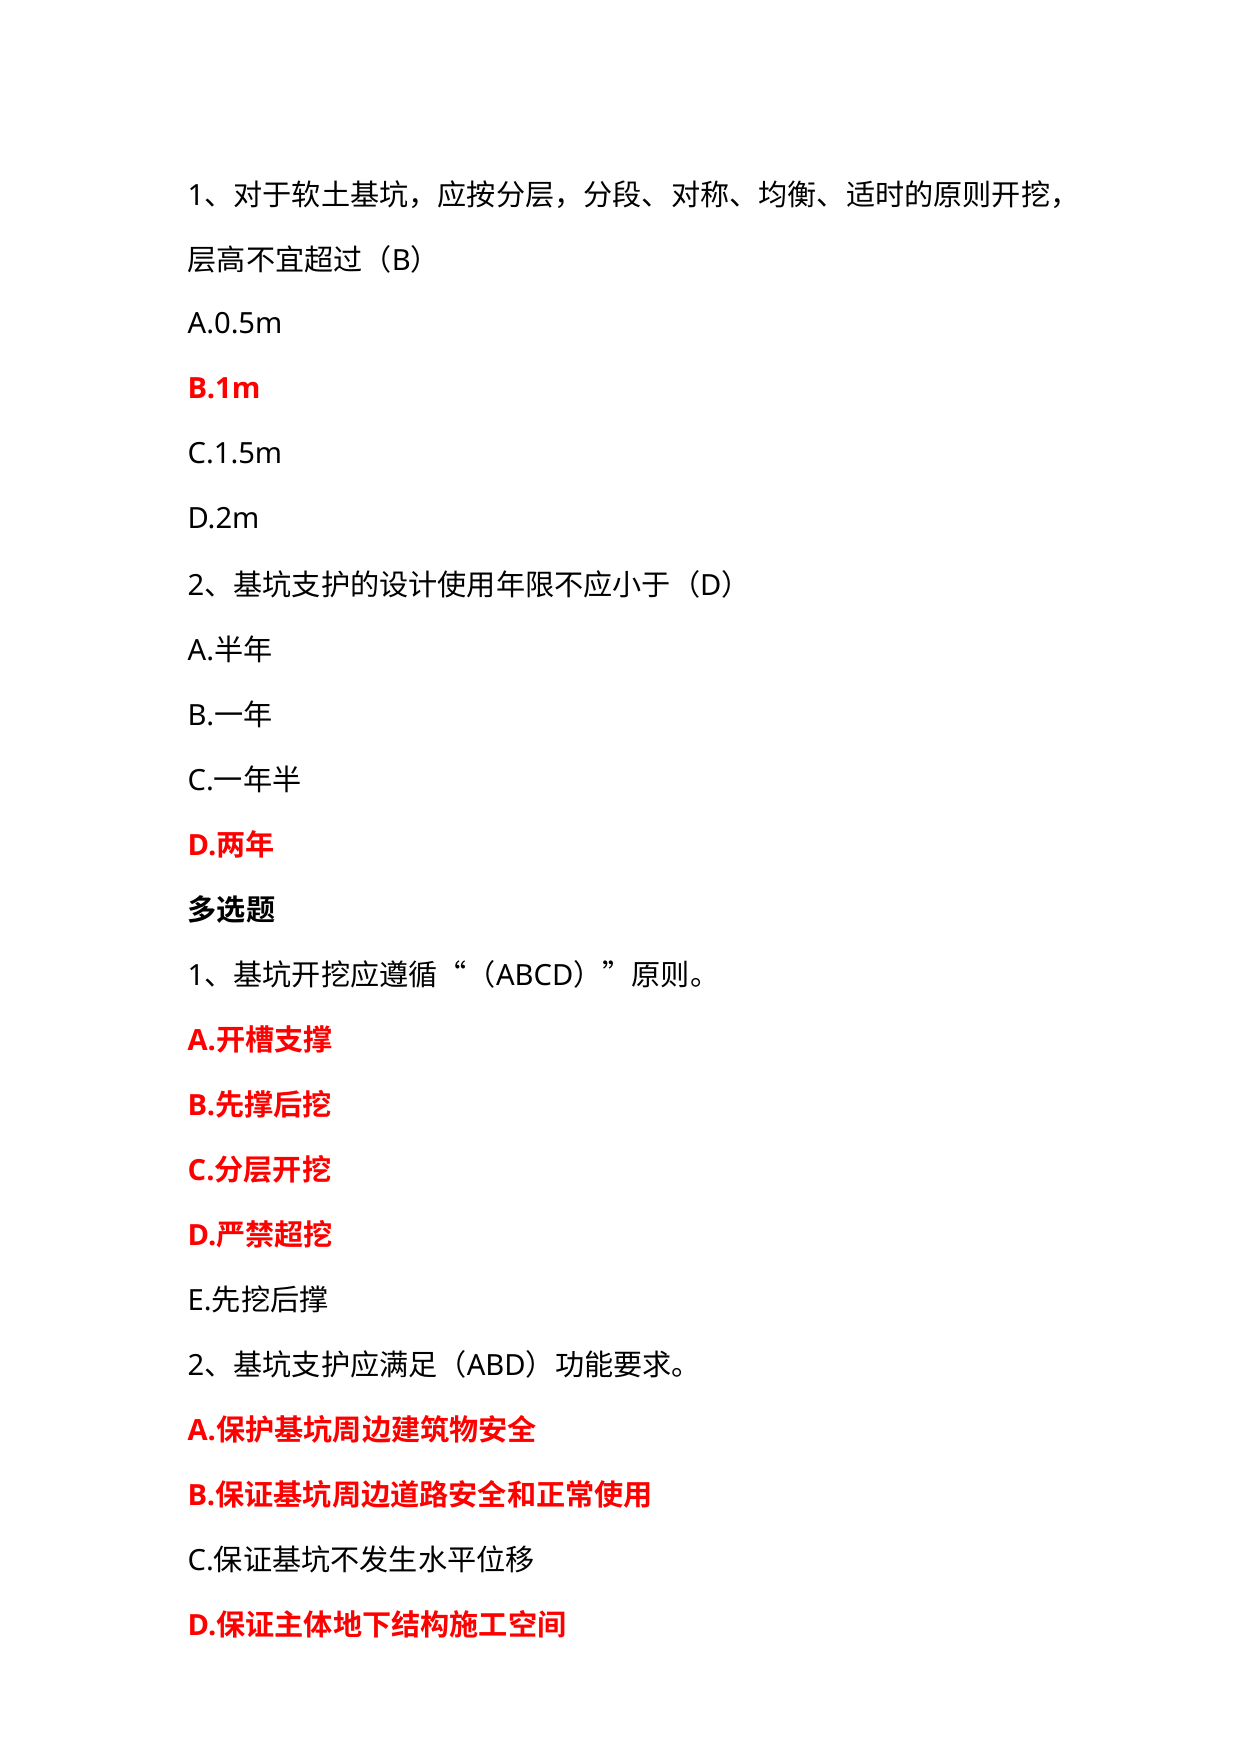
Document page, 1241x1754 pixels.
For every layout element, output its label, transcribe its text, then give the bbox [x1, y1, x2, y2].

text B.先撑后挖 [187, 1070, 1053, 1135]
text A.保护基坑周边建筑物安全 [187, 1395, 1053, 1460]
text A.开槽支撑 [187, 1005, 1053, 1070]
text C.1.5m [187, 420, 1053, 485]
text B.1m [187, 355, 1053, 420]
text C.一年半 [187, 745, 1053, 810]
text 多选题 [187, 875, 1053, 940]
text D.两年 [187, 810, 1053, 875]
text 2、基坑支护应满足（ABD）功能要求。 [187, 1330, 1053, 1395]
text B.一年 [187, 680, 1053, 745]
text 2、基坑支护的设计使用年限不应小于（D） [187, 550, 1053, 615]
text 1、基坑开挖应遵循“（ABCD）”原则。 [187, 940, 1053, 1005]
text D.保证主体地下结构施工空间 [187, 1590, 1053, 1655]
text C.分层开挖 [187, 1135, 1053, 1200]
text C.保证基坑不发生水平位移 [187, 1525, 1053, 1590]
text D.2m [187, 485, 1053, 550]
text D.严禁超挖 [187, 1200, 1053, 1265]
text E.先挖后撑 [187, 1265, 1053, 1330]
text B.保证基坑周边道路安全和正常使用 [187, 1460, 1053, 1525]
text A.0.5m [187, 290, 1053, 355]
text 1、对于软土基坑，应按分层，分段、对称、均衡、适时的原则开挖，层高不宜超过（B） [187, 160, 1053, 290]
text A.半年 [187, 615, 1053, 680]
